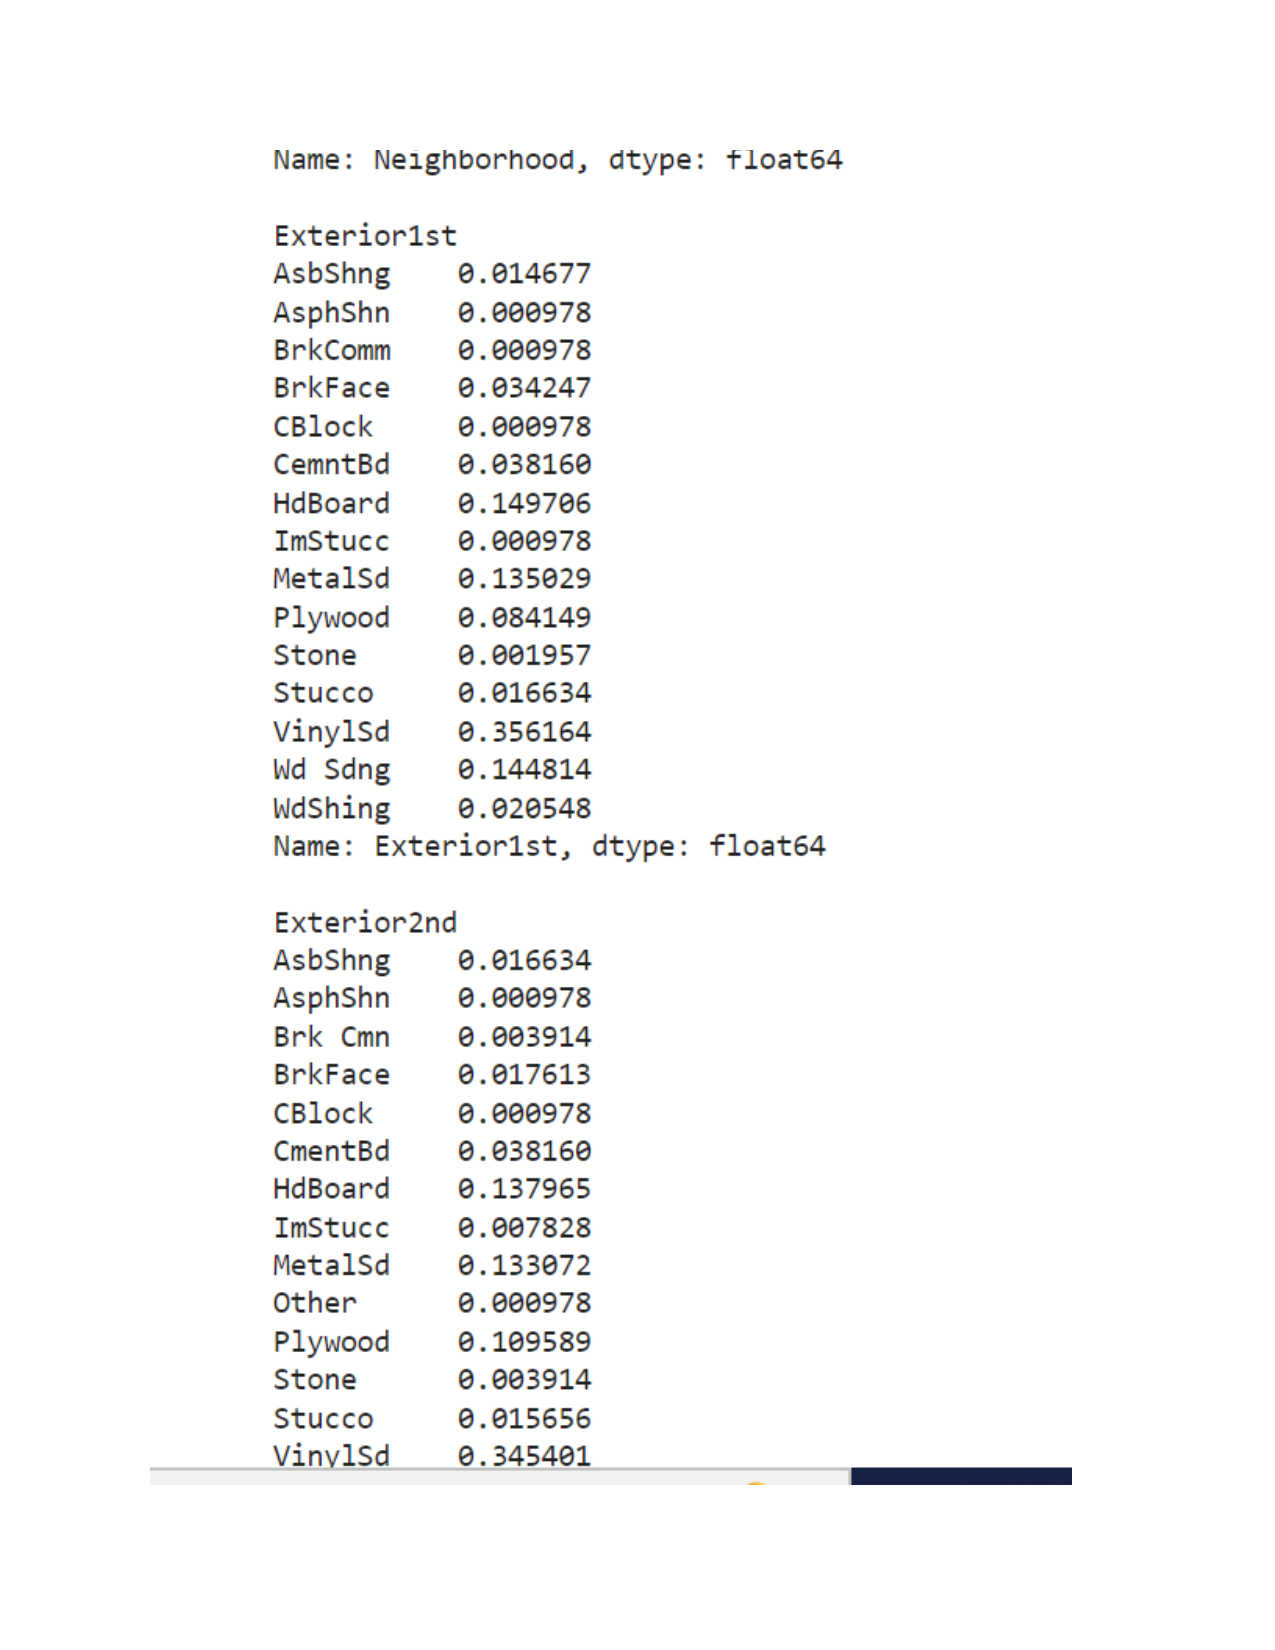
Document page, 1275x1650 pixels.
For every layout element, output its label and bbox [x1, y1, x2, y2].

picture [150, 150, 1072, 1485]
